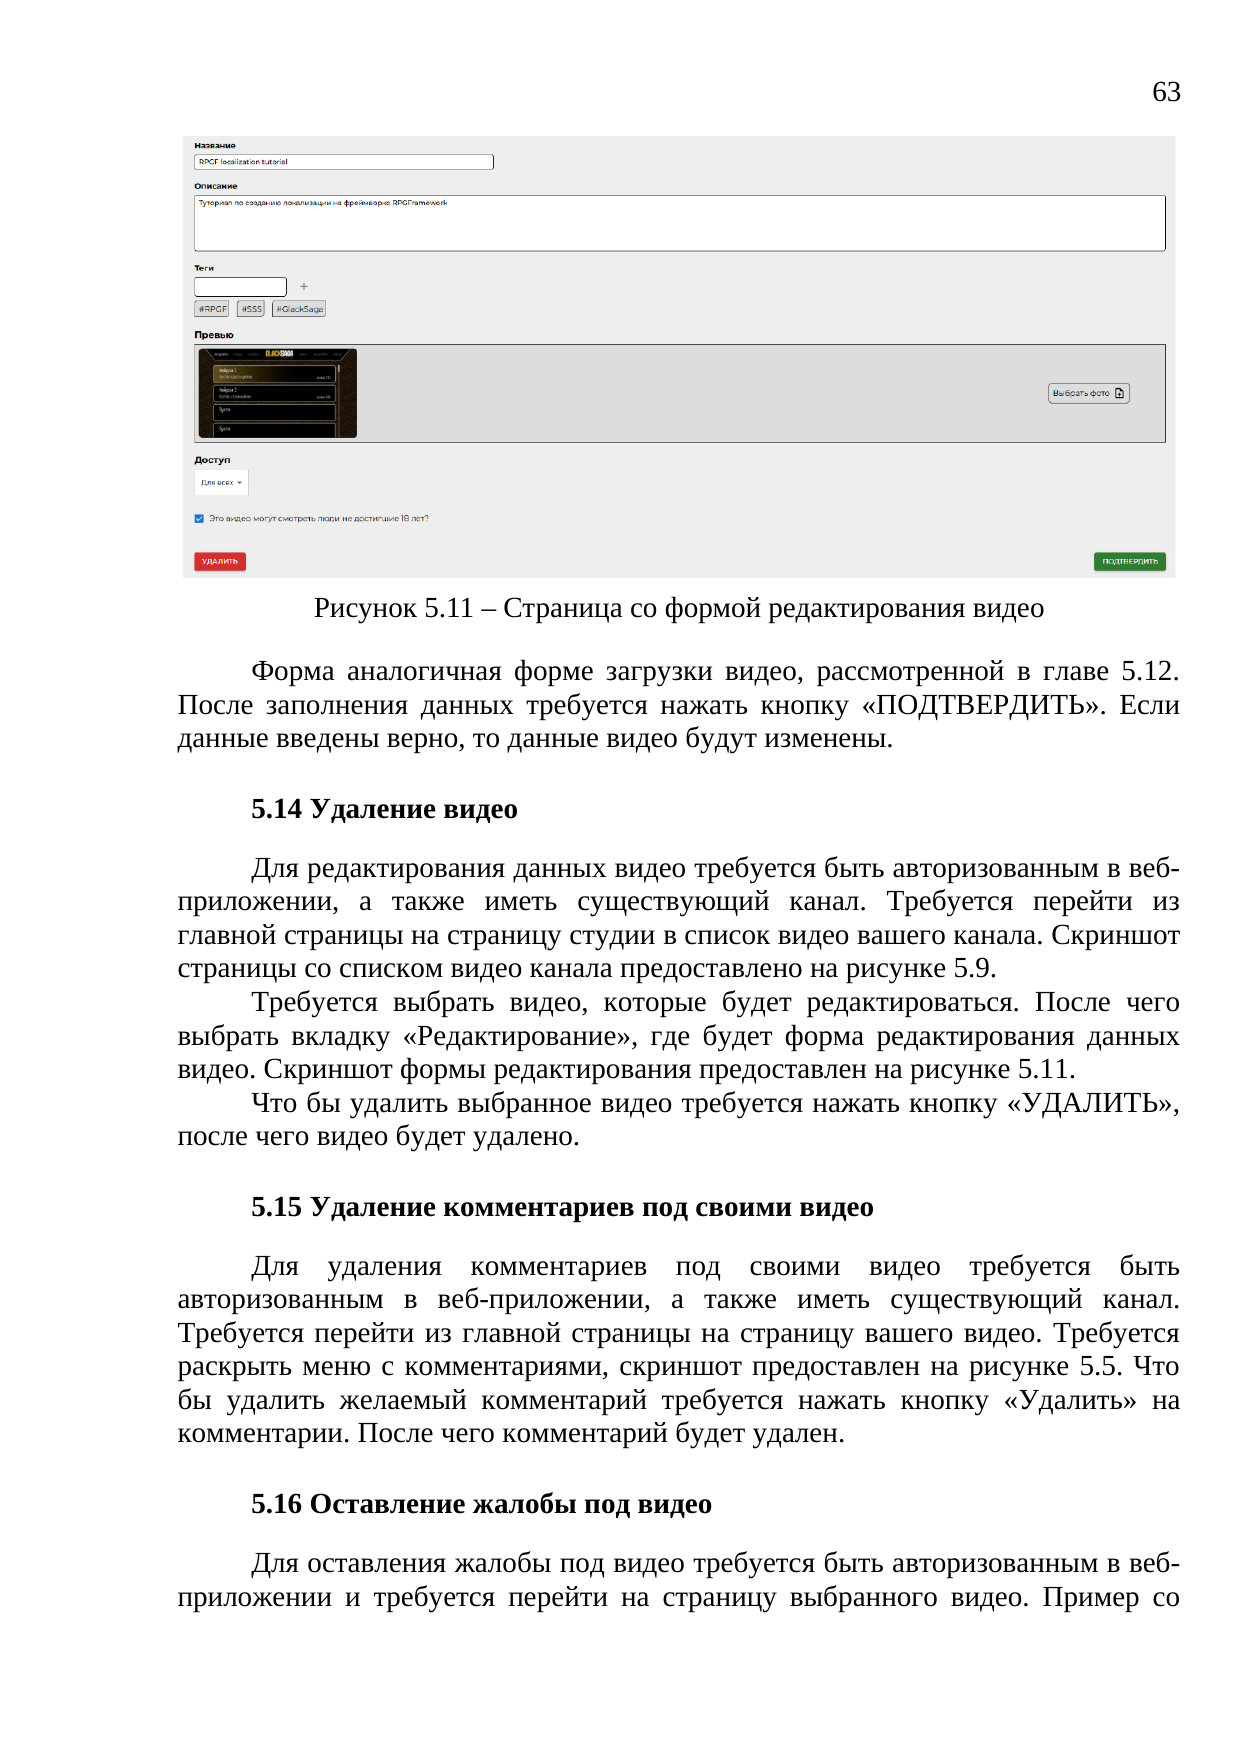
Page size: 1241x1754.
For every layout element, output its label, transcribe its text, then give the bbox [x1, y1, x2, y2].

text Требуется выбрать видео, которые будет редактироваться. После чего выбрать вкладку «Редактирование», где будет форма редактирования данных видео. Скриншот формы редактирования предоставлен на рисунке 5.11. [177, 984, 1181, 1085]
picture [183, 136, 1176, 578]
text Удаление комментариев под своими видео [251, 1189, 1181, 1223]
text Оставление жалобы под видео [251, 1487, 1181, 1520]
text Для редактирования данных видео требуется быть авторизованным в веб-приложении, а также иметь существующий канал. Требуется перейти из главной страницы на страницу студии в список видео вашего канала. Скриншот страницы со списком видео канала предоставлено на рисунке 5.9. [177, 850, 1181, 984]
text Что бы удалить выбранное видео требуется нажать кнопку «УДАЛИТЬ», после чего видео будет удалено. [177, 1085, 1181, 1152]
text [177, 1545, 1181, 1612]
text Форма аналогичная форме загрузки видео, рассмотренной в главе 5.12. После заполнения данных требуется нажать кнопку «ПОДТВЕРДИТЬ». Если данные введены верно, то данные видео будут изменены. [177, 653, 1181, 754]
text Удаление видео [251, 791, 1181, 825]
text Для удаления комментариев под своими видео требуется быть авторизованным в веб-приложении, а также иметь существующий канал. Требуется перейти из главной страницы на страницу вашего видео. Требуется раскрыть меню с комментариями, скриншот предоставлен на рисунке 5.5. Что бы удалить желаемый комментарий требуется нажать кнопку «Удалить» на комментарии. После чего комментарий будет удален. [177, 1248, 1181, 1449]
text Рисунок 5.11 – Страница со формой редактирования видео [177, 591, 1181, 624]
